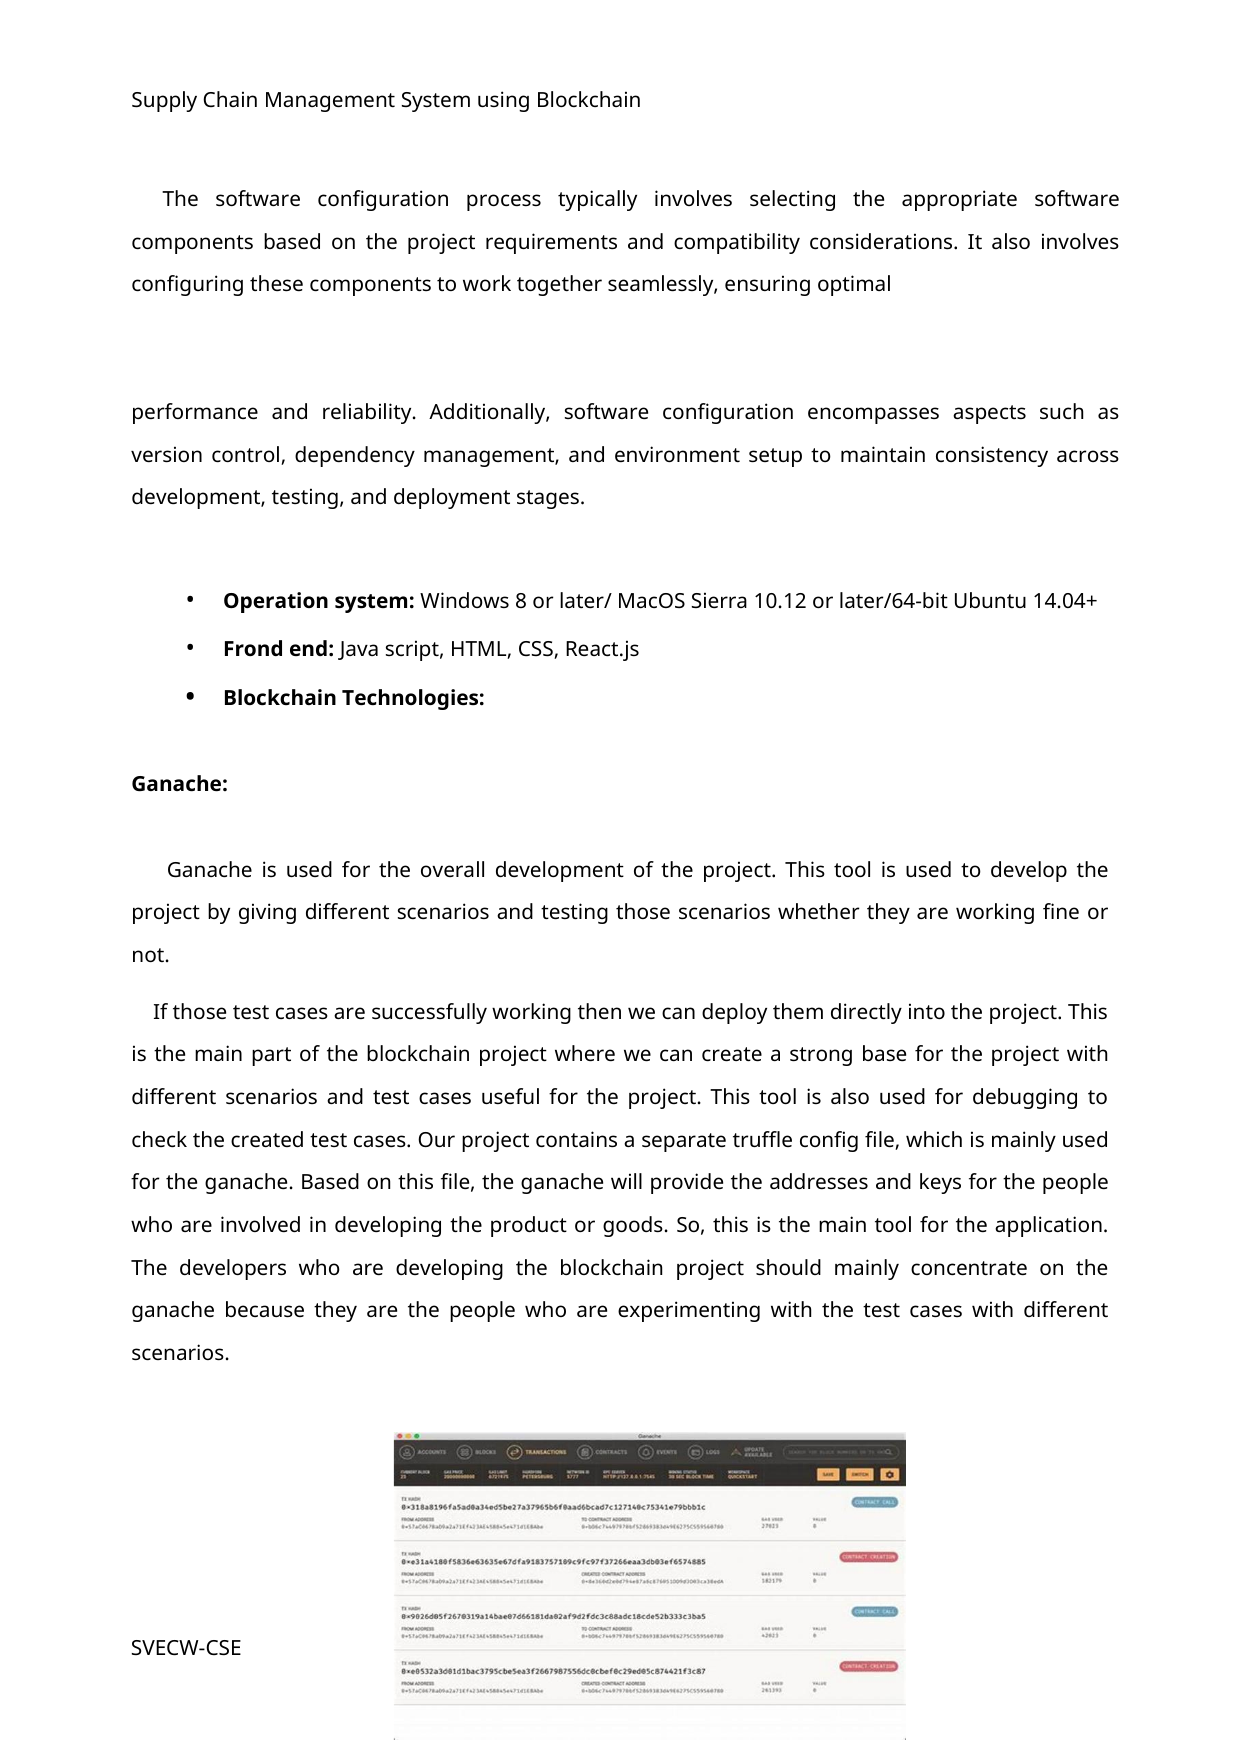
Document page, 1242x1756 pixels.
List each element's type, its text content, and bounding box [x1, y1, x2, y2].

text Ganache: [131, 769, 1121, 798]
picture [393, 1432, 906, 1740]
list Operation system: Windows 8 or later/ MacOS Sierra 10.12 or later/64-bit Ubuntu 14.04+ [185, 582, 1121, 616]
text Ganache is used for the overall development of the project. This tool is used to develop the project by giving different scenarios and testing those scenarios whether they are working fine or not. [131, 855, 1110, 968]
text The software configuration process typically involves selecting the appropriate software components based on the project requirements and compatibility considerations. It also involves configuring these components to work together seamlessly, ensuring optimal [131, 184, 1121, 298]
text If those test cases are successfully working then we can deploy them directly into the project. This is the main part of the blockchain project where we can create a strong base for the project with different scenarios and test cases useful for the project. This tool is also used for debugging to check the created test cases. Our project contains a separate truffle config file, which is mainly used for the ganache. Based on this file, the ganache will provide the addresses and keys for the people who are involved in developing the product or goods. So, this is the main tool for the application. The developers who are developing the blockchain project should mainly concentrate on the ganache because they are the people who are experimenting with the test cases with different scenarios. [131, 997, 1110, 1366]
text performance and reliability. Additionally, software configuration encompasses aspects such as version control, dependency management, and environment setup to maintain consistency across development, testing, and deployment stages. [131, 397, 1121, 511]
list Blockchain Technologies: [185, 678, 1121, 712]
list Frond end: Java script, HTML, CSS, React.js [185, 630, 1121, 664]
